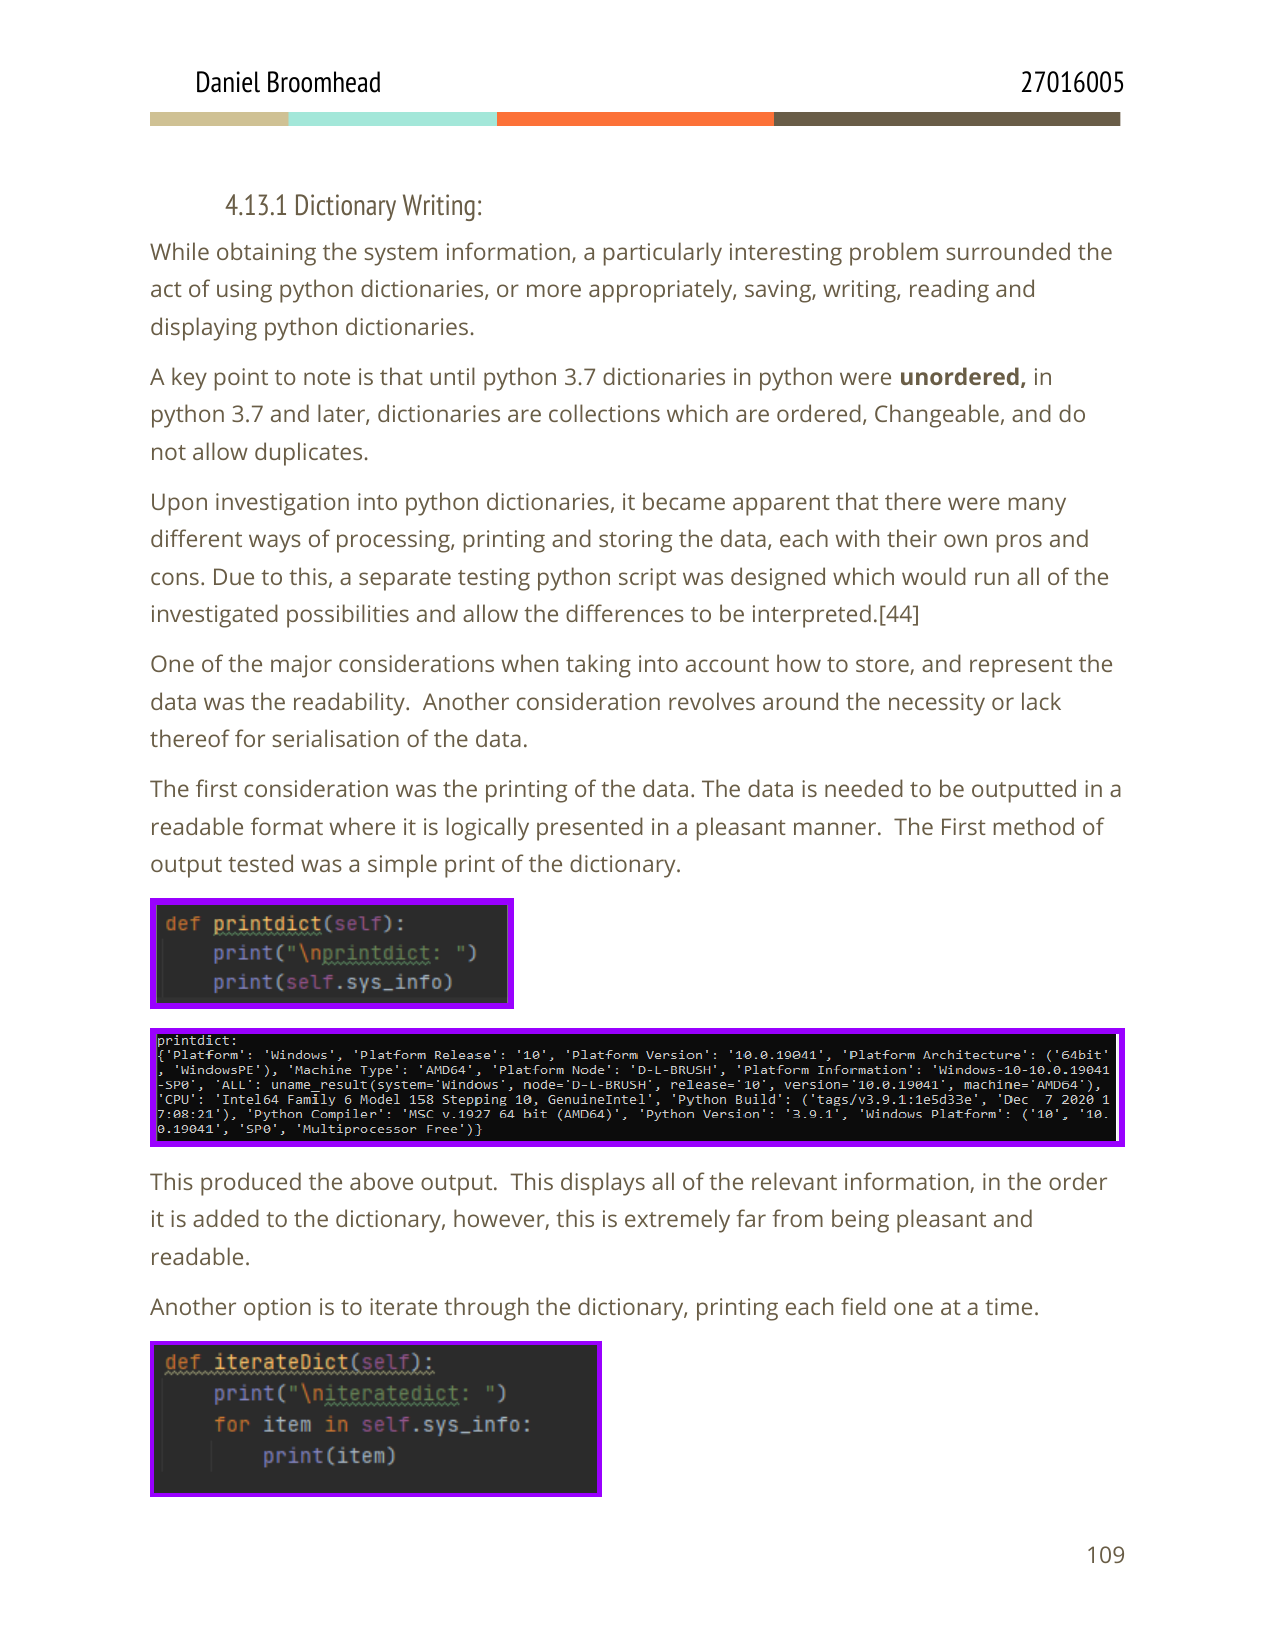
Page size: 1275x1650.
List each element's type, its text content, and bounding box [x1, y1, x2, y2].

picture [156, 1034, 1119, 1141]
text The first consideration was the printing of the data. The data is needed to be outputted in a readable format where it is logically presented in a pleasant manner. The First method of output tested was a simple print of the dictionary. [150, 773, 1125, 879]
picture [156, 905, 508, 1003]
picture [150, 112, 1121, 126]
text This produced the above output. This displays all of the relevant information, in the order it is added to the dictionary, however, this is extremely far from being pleasant and readable. [150, 1166, 1125, 1272]
text A key point to note is that until python 3.7 dictionaries in python were unordered, in python 3.7 and later, dictionaries are collections which are ordered, Changeable, and do not allow duplicates. [150, 361, 1125, 467]
text One of the major considerations when taking into account how to store, and represent the data was the readability. Another consideration revolves around the necessity or lack thereof for serialisation of the data. [150, 648, 1125, 754]
subtitle 4.13.1 Dictionary Writing: [225, 186, 1125, 223]
text Another option is to iterate through the dictionary, printing each field one at a time. [150, 1291, 1125, 1322]
picture [154, 1345, 597, 1493]
text Upon investigation into python dictionaries, it became apparent that there were many different ways of processing, printing and storing the data, each with their own pros and cons. Due to this, a separate testing python script was designed which would run all of the investigated possibilities and allow the differences to be interpreted.[44] [150, 486, 1125, 629]
text While obtaining the system information, a particularly interesting problem surrounded the act of using python dictionaries, or more appropriately, saving, writing, reading and displaying python dictionaries. [150, 236, 1125, 342]
